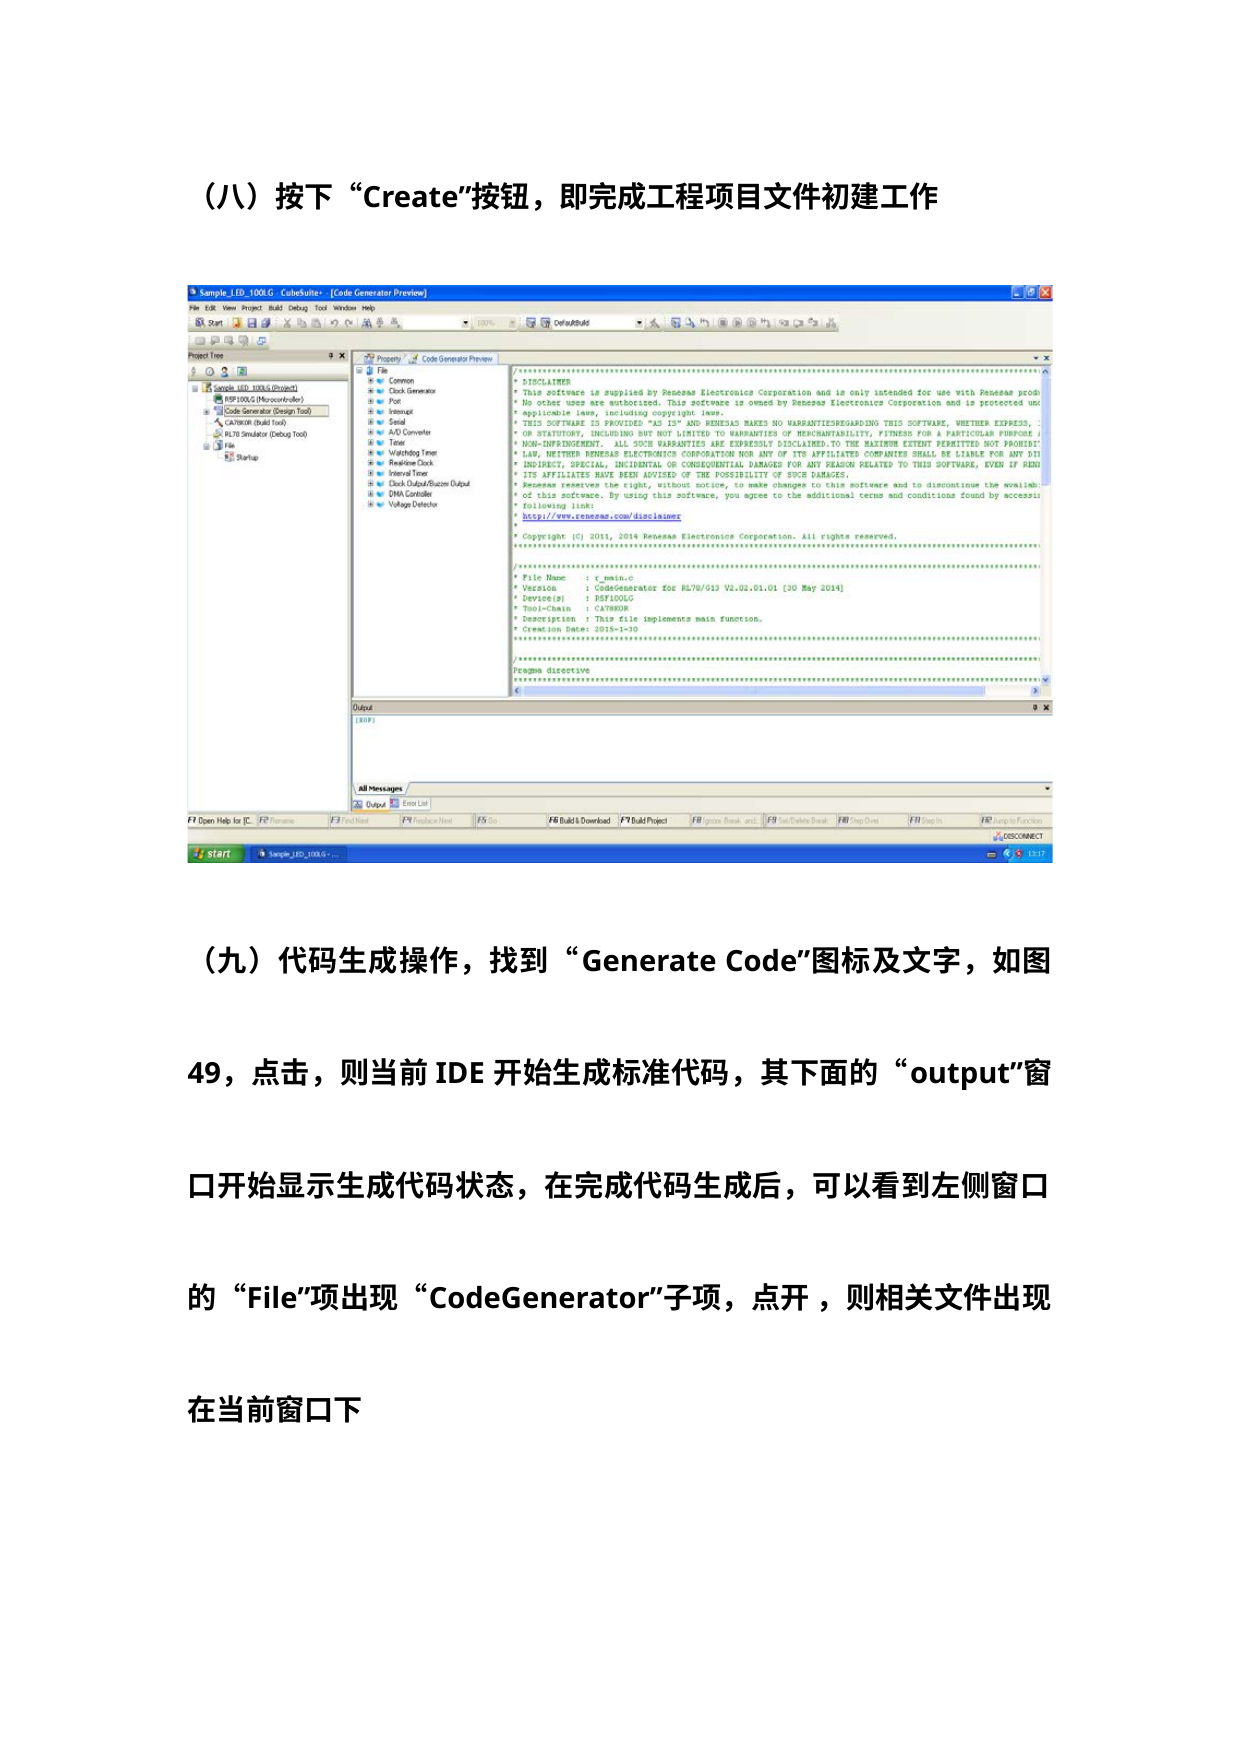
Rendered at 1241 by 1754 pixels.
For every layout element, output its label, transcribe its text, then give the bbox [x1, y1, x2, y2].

subtitle （八）按下“Create”按钮，即完成工程项目文件初建工作 [187, 162, 1053, 227]
subtitle （九）代码生成操作，找到“Generate Code”图标及文字，如图 49，点击，则当前IDE 开始生成标准代码，其下面的“output”窗口开始显示生成代码状态，在完成代码生成后，可以看到左侧窗口的“File”项出现“CodeGenerator”子项，点开 ，则相关文件出现在当前窗口下 [187, 926, 1053, 1441]
picture [187, 285, 1053, 863]
